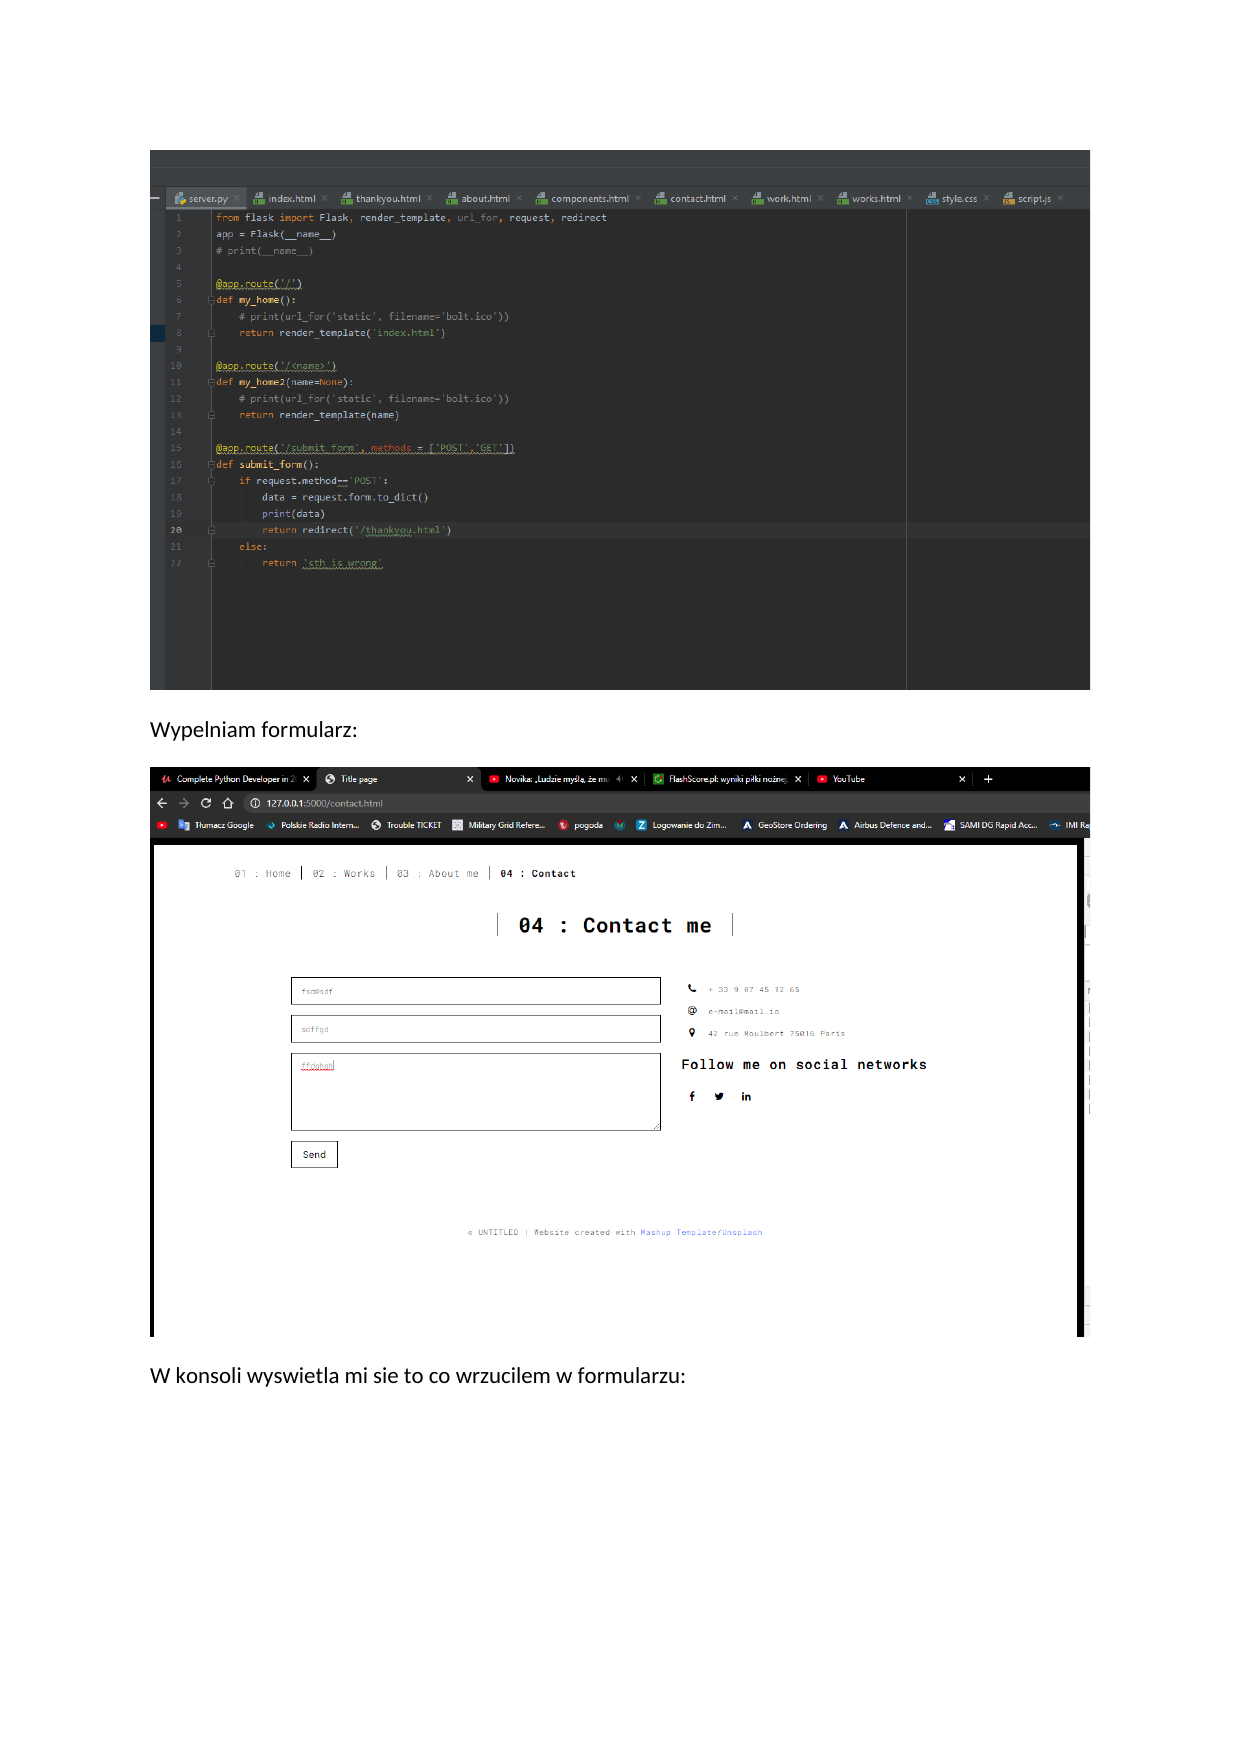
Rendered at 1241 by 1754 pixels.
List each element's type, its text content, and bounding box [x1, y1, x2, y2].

text Wypelniam formularz: [150, 715, 1090, 743]
text W konsoli wyswietla mi sie to co wrzucilem w formularzu: [150, 1361, 1090, 1389]
picture [150, 767, 1091, 1337]
picture [150, 150, 1091, 690]
